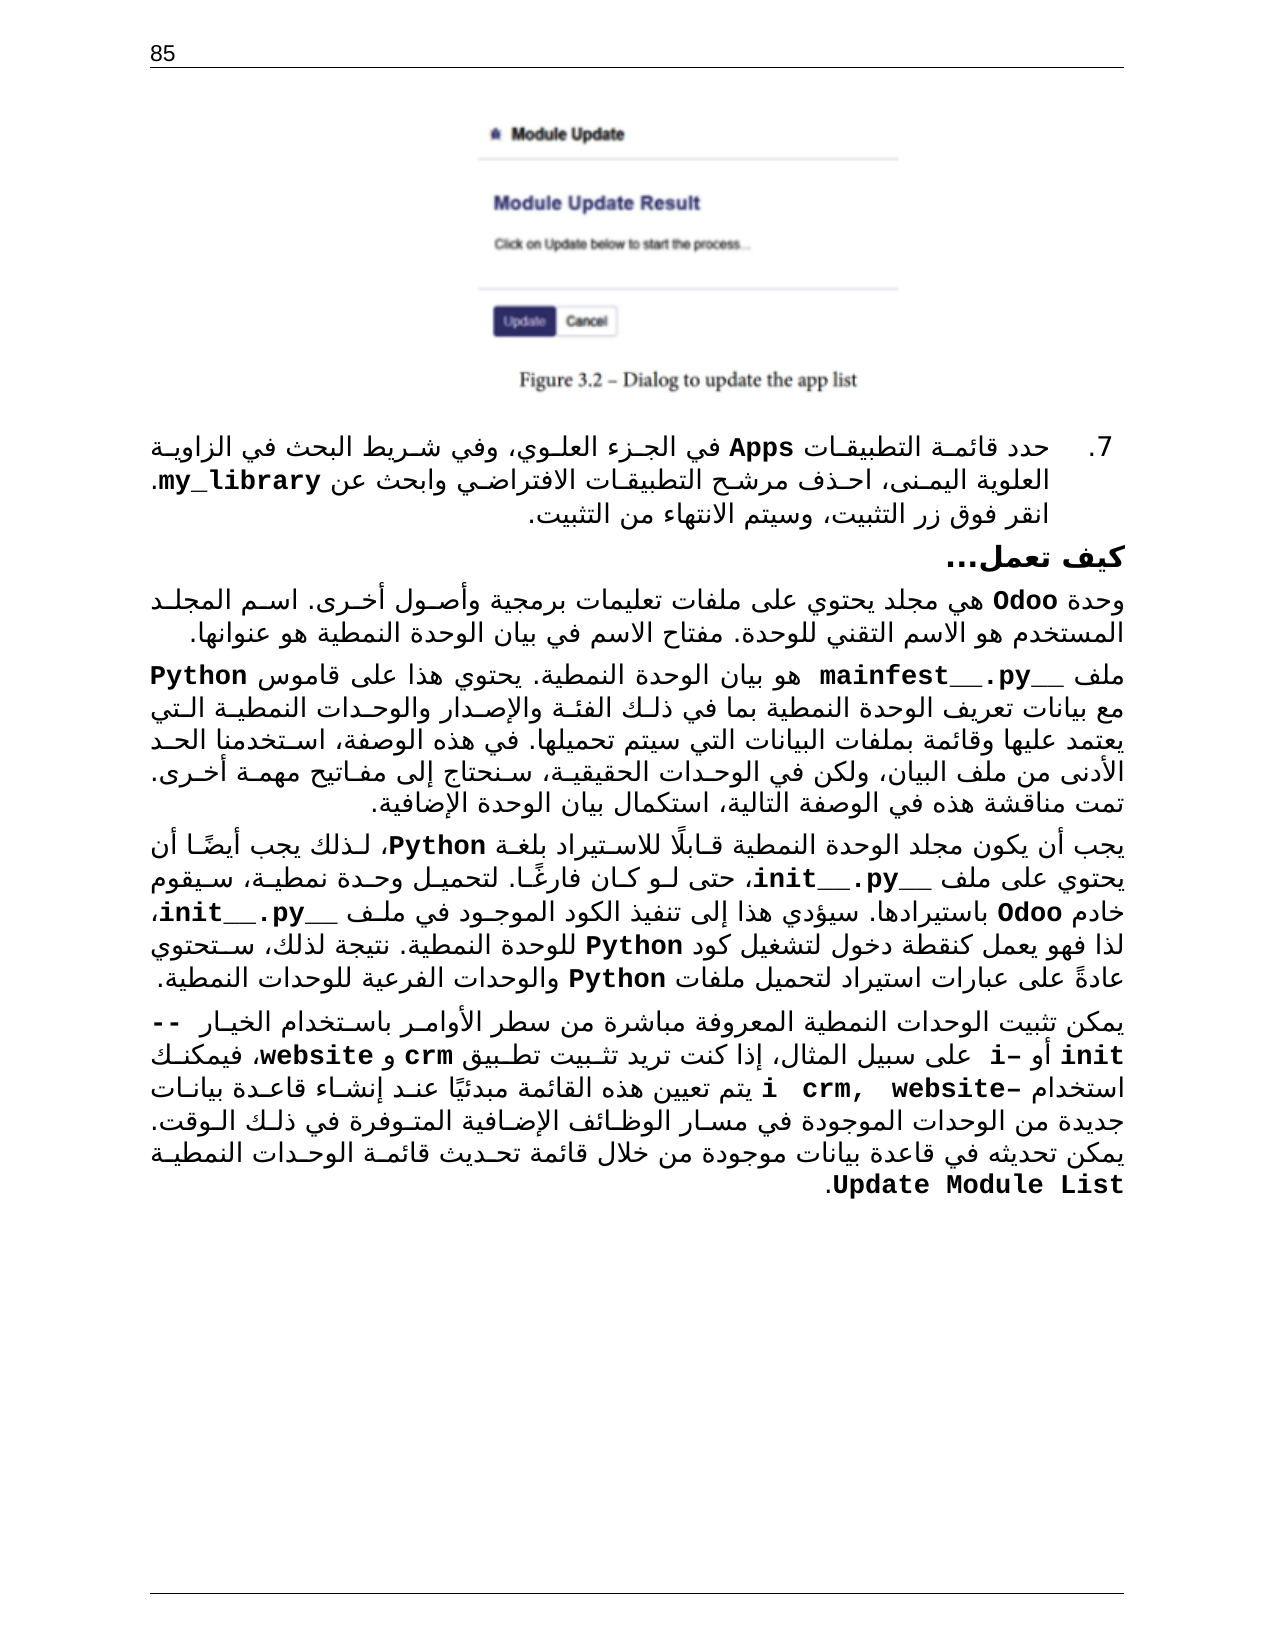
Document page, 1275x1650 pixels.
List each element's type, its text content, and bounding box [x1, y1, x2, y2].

text يجب أن يكون مجلد الوحدة النمطية قابلًا للاستيراد بلغة Python، لذلك يجب أيضًا أن يحتوي على ملف __init__.py، حتى لو كان فارغًا. لتحميل وحدة نمطية، سيقوم خادم Odoo باستيرادها. سيؤدي هذا إلى تنفيذ الكود الموجود في ملف __init__.py، لذا فهو يعمل كنقطة دخول لتشغيل كود Python للوحدة النمطية. نتيجة لذلك، ستحتوي عادةً على عبارات استيراد لتحميل ملفات Python والوحدات الفرعية للوحدات النمطية. [150, 829, 1125, 996]
text وحدة Odoo هي مجلد يحتوي على ملفات تعليمات برمجية وأصول أخرى. اسم المجلد المستخدم هو الاسم التقني للوحدة. مفتاح الاسم في بيان الوحدة النمطية هو عنوانها. [150, 584, 1125, 649]
text كيف تعمل... [150, 540, 1125, 574]
text ملف __mainfest__.py هو بيان الوحدة النمطية. يحتوي هذا على قاموس Python مع بيانات تعريف الوحدة النمطية بما في ذلك الفئة والإصدار والوحدات النمطية التي يعتمد عليها وقائمة بملفات البيانات التي سيتم تحميلها. في هذه الوصفة، استخدمنا الحد الأدنى من ملف البيان، ولكن في الوحدات الحقيقية، سنحتاج إلى مفاتيح مهمة أخرى. تمت مناقشة هذه في الوصفة التالية، استكمال بيان الوحدة الإضافية. [150, 659, 1125, 819]
list حدد قائمة التطبيقات Apps في الجزء العلوي، وفي شريط البحث في الزاوية العلوية اليمنى، احذف مرشح التطبيقات الافتراضي وابحث عن my_library. انقر فوق زر التثبيت، وسيتم الانتهاء من التثبيت. [150, 431, 1087, 529]
text يمكن تثبيت الوحدات النمطية المعروفة مباشرة من سطر الأوامر باستخدام الخيار --init أو –i على سبيل المثال، إذا كنت تريد تثبيت تطبيق crm و website، فيمكنك استخدام –i crm, website يتم تعيين هذه القائمة مبدئيًا عند إنشاء قاعدة بيانات جديدة من الوحدات الموجودة في مسار الوظائف الإضافية المتوفرة في ذلك الوقت. يمكن تحديثه في قاعدة بيانات موجودة من خلال قائمة تحديث قائمة الوحدات النمطية Update Module List. [150, 1006, 1125, 1202]
